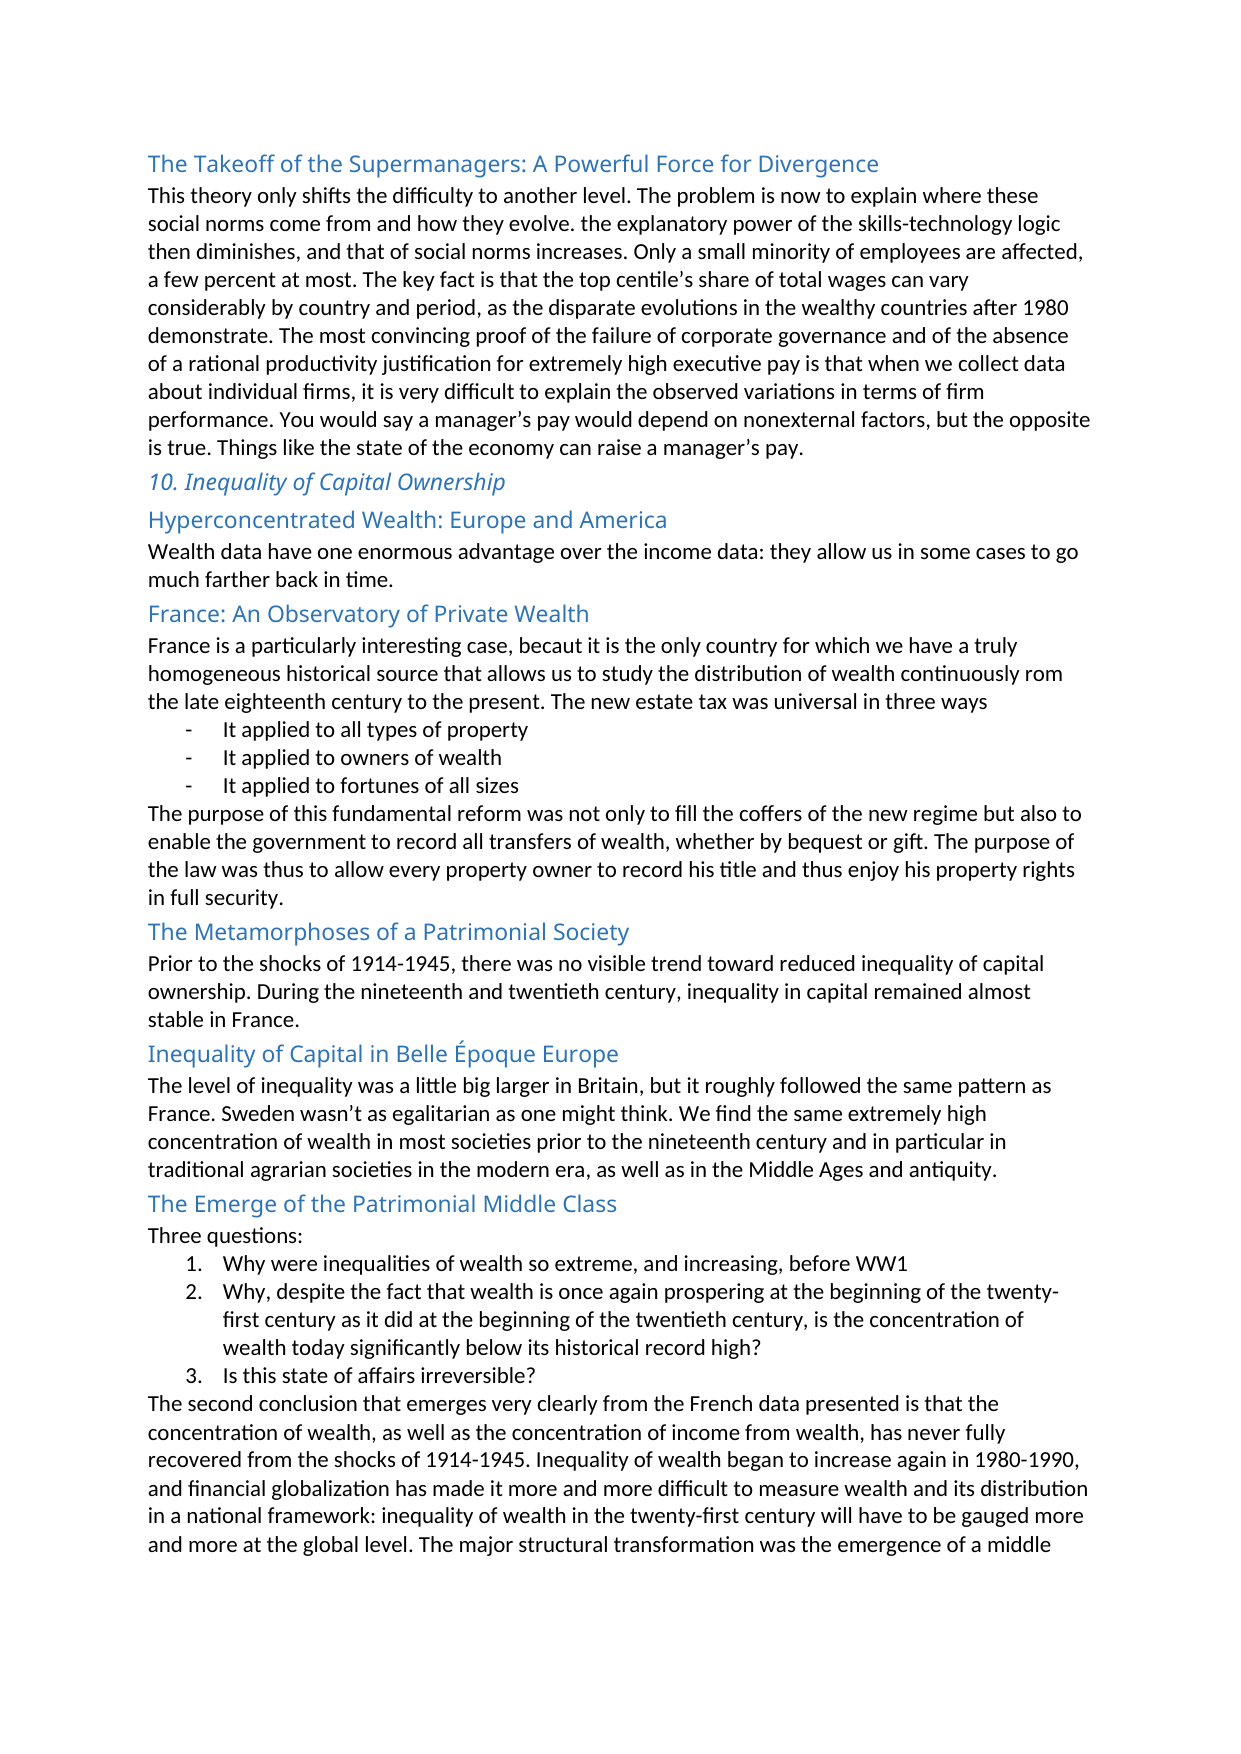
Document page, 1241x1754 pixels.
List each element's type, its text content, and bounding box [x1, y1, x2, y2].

list It applied to fortunes of all sizes [185, 771, 1093, 799]
list Why, despite the fact that wealth is once again prospering at the beginning of the twenty-first century as it did at the beginning of the twentieth century, is the concentration of wealth today significantly below its historical record high? [185, 1277, 1093, 1362]
text The level of inequality was a little big larger in Britain, but it roughly followed the same pattern as France. Sweden wasn’t as egalitarian as one might think. We find the same extremely high concentration of wealth in most societies prior to the nineteenth century and in particular in traditional agrarian societies in the modern era, as well as in the Middle Ages and antiquity. [148, 1071, 1093, 1183]
list It applied to owners of wealth [185, 743, 1093, 771]
subtitle The Takeoff of the Supermanagers: A Powerful Force for Divergence [148, 148, 1093, 179]
list It applied to all types of property [185, 715, 1093, 743]
text France is a particularly interesting case, becaut it is the only country for which we have a truly homogeneous historical source that allows us to study the distribution of wealth continuously rom the late eighteenth century to the present. The new estate tax was universal in three ways [148, 631, 1093, 715]
subtitle France: An Observatory of Private Wealth [148, 598, 1093, 629]
text Wealth data have one enormous advantage over the income data: they allow us in some cases to go much farther back in time. [148, 537, 1093, 593]
list Is this state of affairs irreversible? [185, 1362, 1093, 1389]
text The purpose of this fundamental reform was not only to fill the coffers of the new regime but also to enable the government to record all transfers of wealth, whether by bequest or gift. The purpose of the law was thus to allow every property owner to record his title and thus enjoy his property rights in full security. [148, 799, 1093, 912]
text Three questions: [148, 1221, 1093, 1249]
subtitle The Metamorphoses of a Patrimonial Society [148, 916, 1093, 947]
text Prior to the shocks of 1914-1945, there was no visible trend toward reduced inequality of capital ownership. During the nineteenth and twentieth century, inequality in capital remained almost stable in France. [148, 949, 1093, 1033]
subtitle Hyperconcentrated Wealth: Europe and America [148, 504, 1093, 535]
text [148, 1389, 1093, 1558]
text This theory only shifts the difficulty to another level. The problem is now to explain where these social norms come from and how they evolve. the explanatory power of the skills-technology logic then diminishes, and that of social norms increases. Only a small minority of employees are affected, a few percent at most. The key fact is that the top centile’s share of total wages can vary considerably by country and period, as the disparate evolutions in the wealthy countries after 1980 demonstrate. The most convincing proof of the failure of corporate governance and of the absence of a rational productivity justification for extremely high executive pay is that when we collect data about individual firms, it is very difficult to explain the observed variations in terms of firm performance. You would say a manager’s pay would depend on nonexternal factors, but the opposite is true. Things like the state of the economy can raise a manager’s pay. [148, 181, 1093, 462]
subtitle Inequality of Capital in Belle Époque Europe [148, 1038, 1093, 1069]
subtitle The Emerge of the Patrimonial Middle Class [148, 1188, 1093, 1219]
subtitle 10. Inequality of Capital Ownership [148, 466, 1093, 497]
list Why were inequalities of wealth so extreme, and increasing, before WW1 [185, 1249, 1093, 1277]
